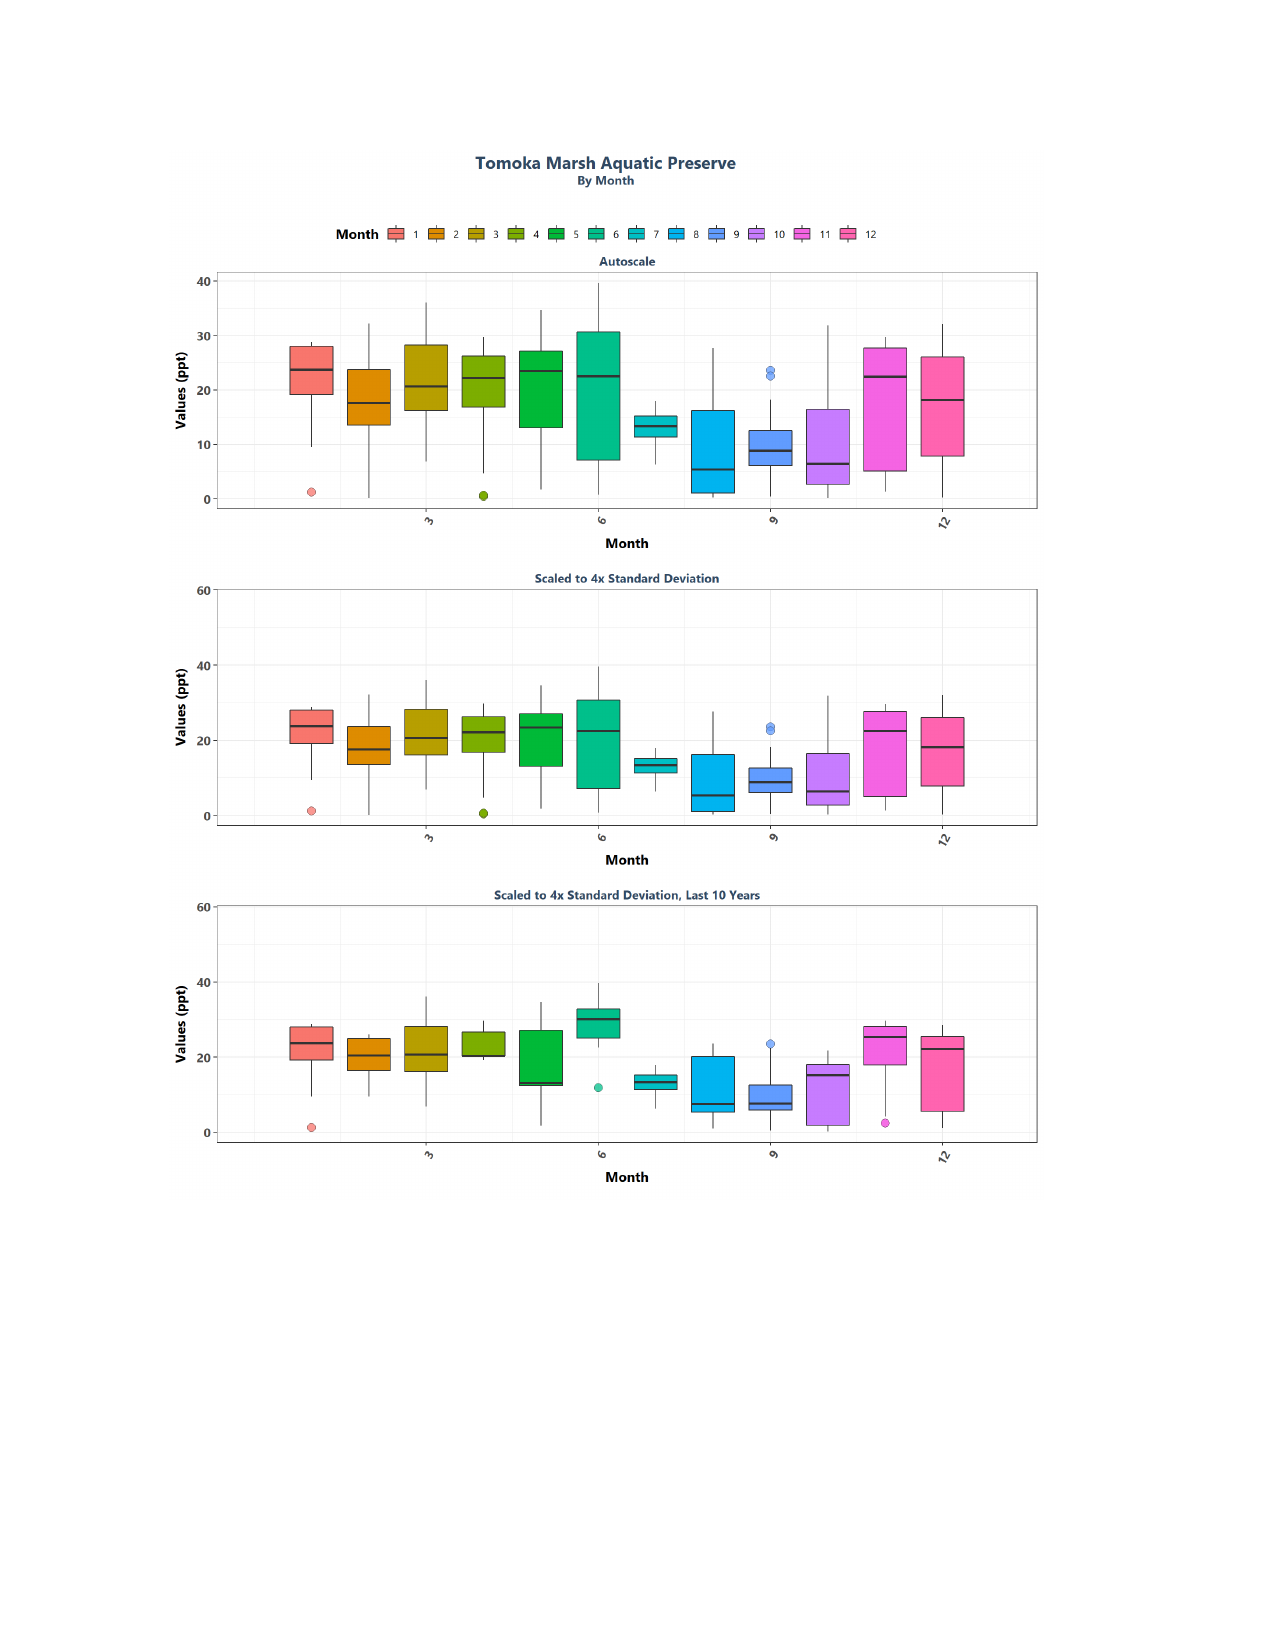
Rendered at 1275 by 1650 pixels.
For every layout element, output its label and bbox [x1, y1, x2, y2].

picture [168, 150, 1044, 1200]
